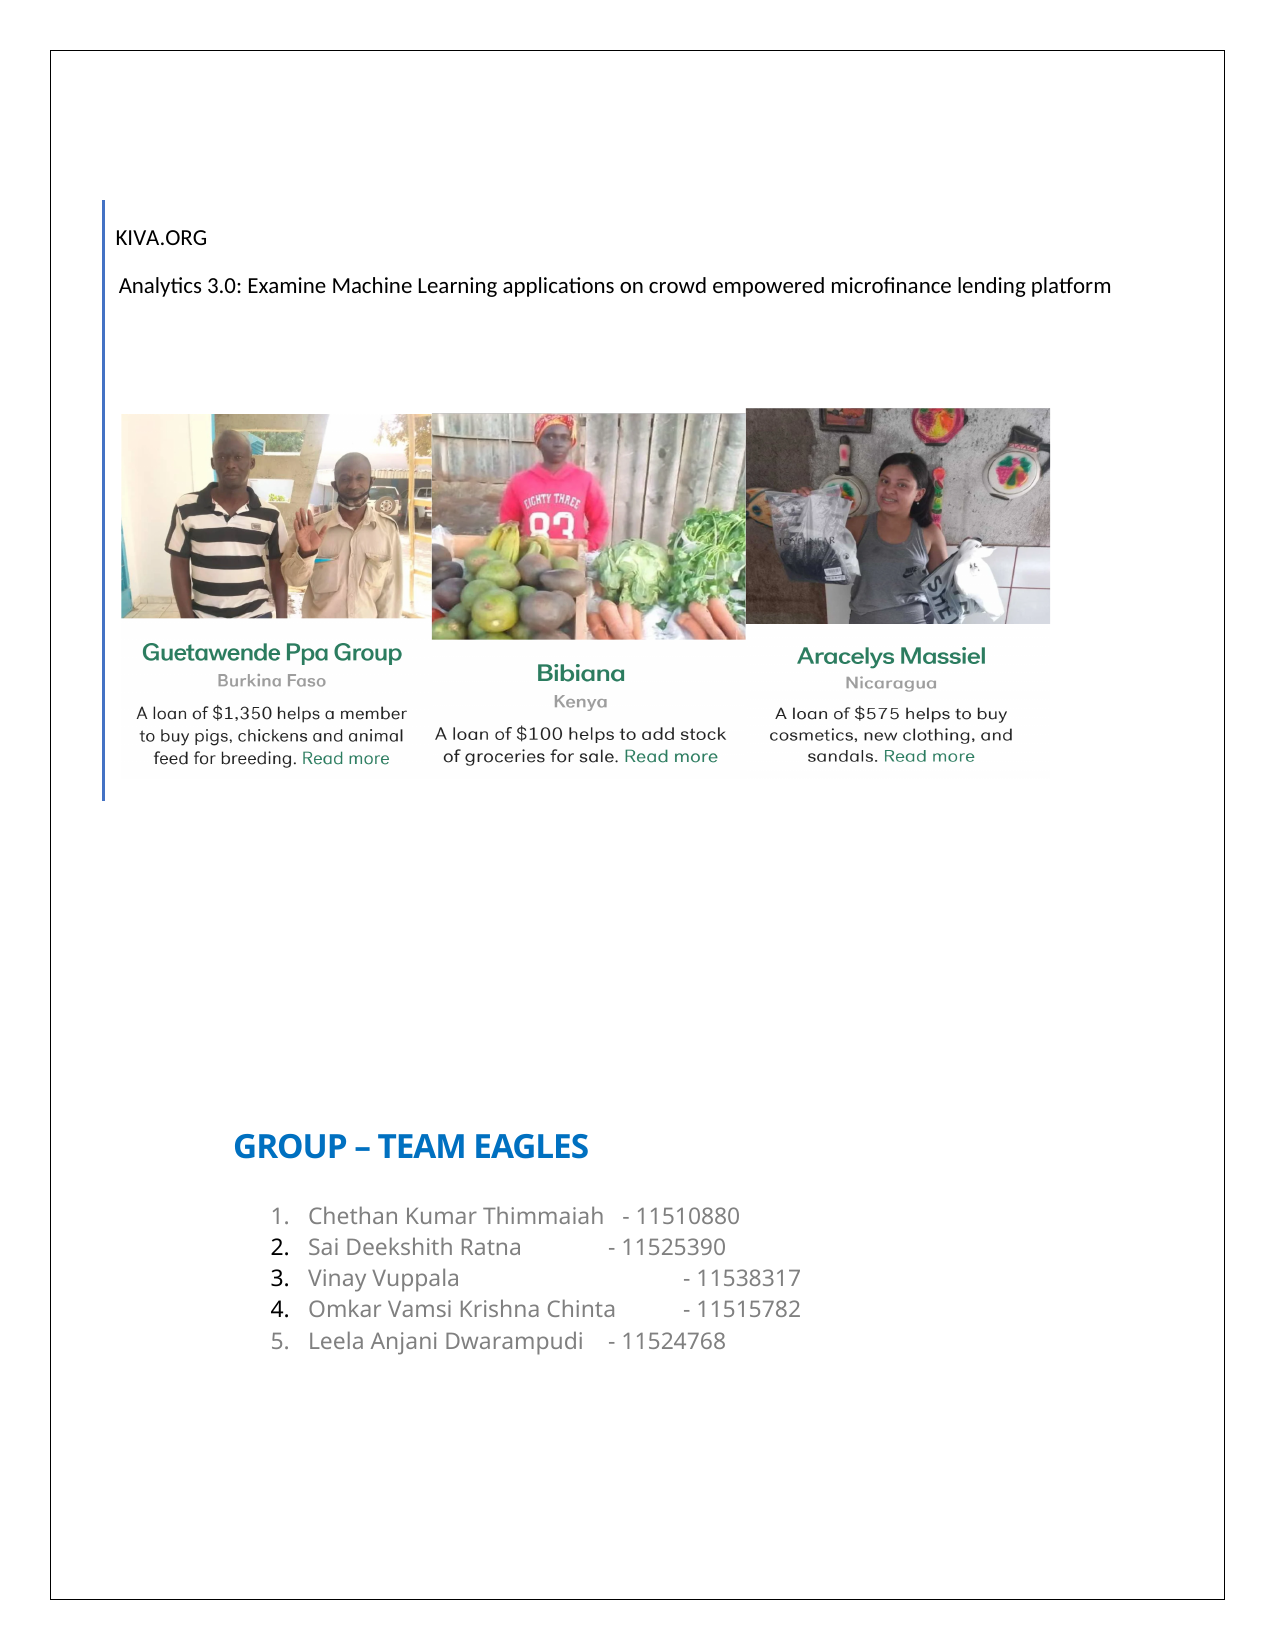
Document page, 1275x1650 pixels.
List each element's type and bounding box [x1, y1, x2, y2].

picture [121, 408, 1051, 779]
